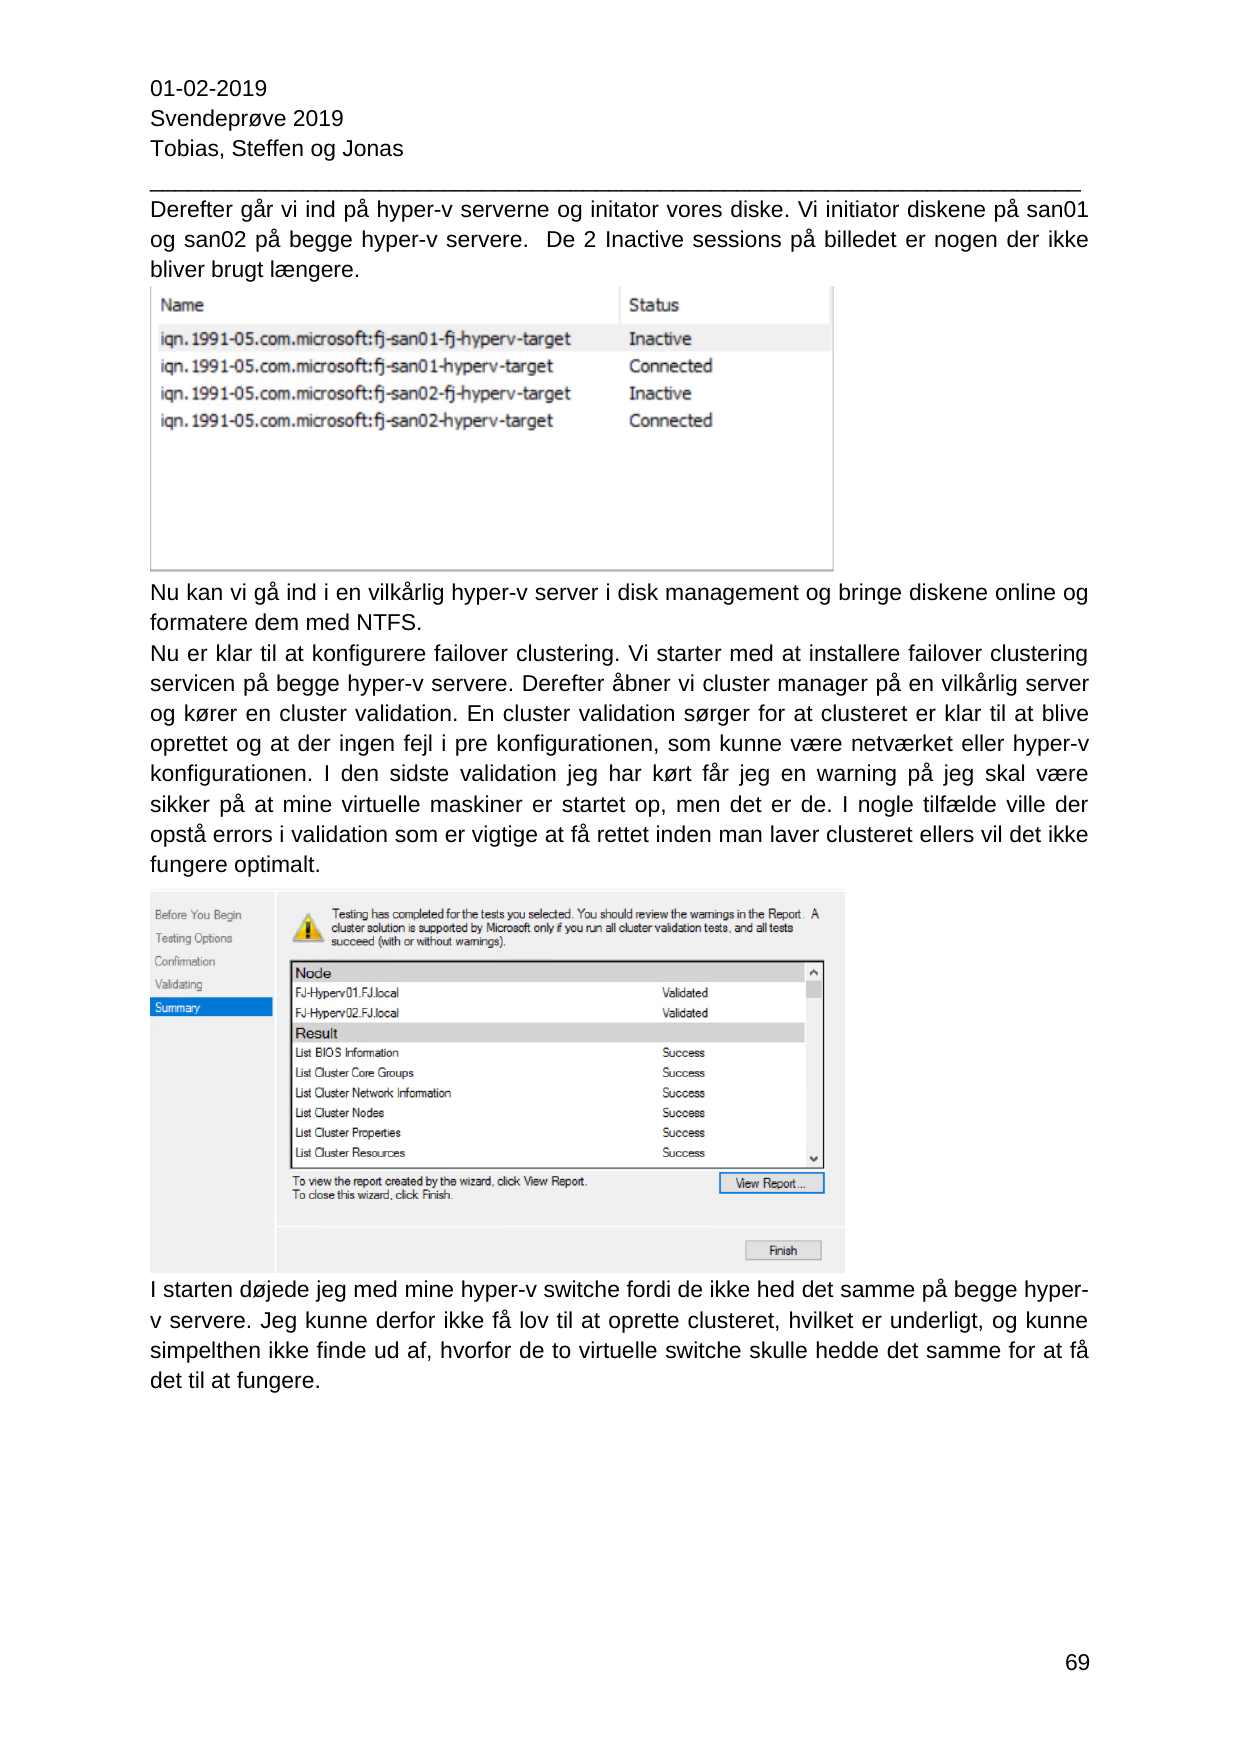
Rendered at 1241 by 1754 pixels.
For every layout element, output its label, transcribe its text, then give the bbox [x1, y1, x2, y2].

text Derefter går vi ind på hyper-v serverne og initator vores diske. Vi initiator diskene på san01 og san02 på begge hyper-v servere. De 2 Inactive sessions på billedet er nogen der ikke bliver brugt længere. [150, 196, 1090, 283]
picture [150, 286, 834, 576]
picture [150, 881, 845, 1273]
text I starten døjede jeg med mine hyper-v switche fordi de ikke hed det samme på begge hyper-v servere. Jeg kunne derfor ikke få lov til at oprette clusteret, hvilket er underligt, og kunne simpelthen ikke finde ud af, hvorfor de to virtuelle switche skulle hedde det samme for at få det til at fungere. [150, 1276, 1090, 1393]
text Nu kan vi gå ind i en vilkårlig hyper-v server i disk management og bringe diskene online og formatere dem med NTFS. [150, 579, 1090, 636]
text Nu er klar til at konfigurere failover clustering. Vi starter med at installere failover clustering servicen på begge hyper-v servere. Derefter åbner vi cluster manager på en vilkårlig server og kører en cluster validation. En cluster validation sørger for at clusteret er klar til at blive oprettet og at der ingen fejl i pre konfigurationen, som kunne være netværket eller hyper-v konfigurationen. I den sidste validation jeg har kørt får jeg en warning på jeg skal være sikker på at mine virtuelle maskiner er startet op, men det er de. I nogle tilfælde ville der opstå errors i validation som er vigtige at få rettet inden man laver clusteret ellers vil det ikke fungere optimalt. [150, 639, 1090, 877]
